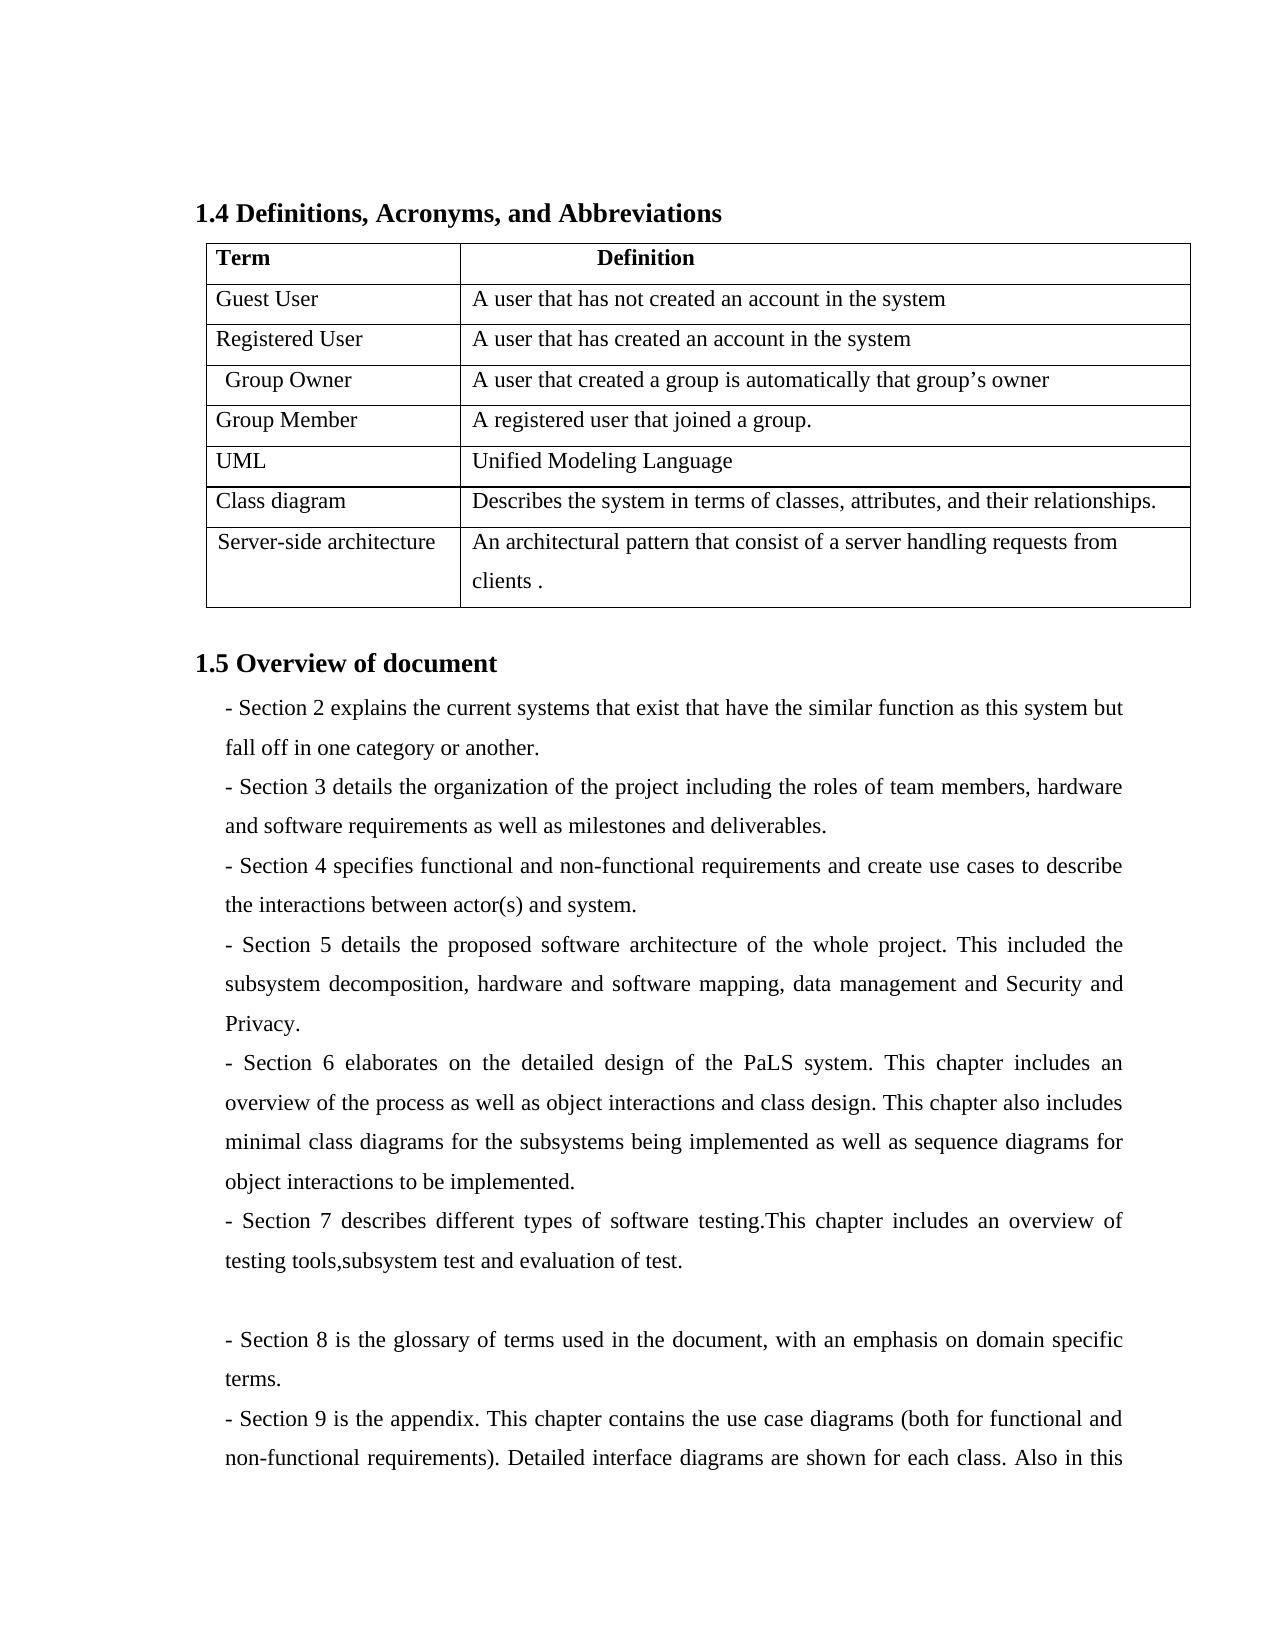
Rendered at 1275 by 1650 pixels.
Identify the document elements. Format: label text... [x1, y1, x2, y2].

text - Section 8 is the glossary of terms used in the document, with an emphasis on domain specific terms. [225, 1326, 1125, 1392]
text - Section 4 specifies functional and non-functional requirements and create use cases to describe the interactions between actor(s) and system. [225, 852, 1125, 918]
table_cell An architectural pattern that consist of a server handling requests from clients . [461, 528, 1190, 607]
text - Section 3 details the organization of the project including the roles of team members, hardware and software requirements as well as milestones and deliverables. [225, 773, 1125, 839]
text - Section 5 details the proposed software architecture of the whole project. This included the subsystem decomposition, hardware and software mapping, data management and Security and Privacy. [225, 931, 1125, 1036]
text - Section 6 elaborates on the detailed design of the PaLS system. This chapter includes an overview of the process as well as object interactions and class design. This chapter also includes minimal class diagrams for the subsystems being implemented as well as sequence diagrams for object interactions to be implemented. [225, 1049, 1125, 1194]
subtitle 1.5 Overview of document [195, 647, 1125, 679]
table_cell Unified Modeling Language [461, 447, 1190, 486]
text - Section 7 describes different types of software testing.This chapter includes an overview of testing tools,subsystem test and evaluation of test. [225, 1207, 1125, 1273]
table_cell Registered User [207, 325, 460, 365]
table_header Definition [461, 244, 1190, 284]
table_cell Server-side architecture [207, 528, 460, 607]
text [225, 1405, 1125, 1471]
table_cell Group Owner [207, 366, 460, 405]
table_cell A user that has created an account in the system [461, 325, 1190, 365]
table_header Term [207, 244, 460, 284]
table_cell Group Member [207, 406, 460, 446]
subtitle 1.4 Definitions, Acronyms, and Abbreviations [195, 197, 1125, 228]
table_cell A registered user that joined a group. [461, 406, 1190, 446]
table_cell A user that created a group is automatically that group’s owner [461, 366, 1190, 405]
table_cell Class diagram [207, 488, 460, 527]
table_cell A user that has not created an account in the system [461, 285, 1190, 324]
text - Section 2 explains the current systems that exist that have the similar function as this system but fall off in one category or another. [225, 694, 1125, 760]
table_cell Guest User [207, 285, 460, 324]
table_cell Describes the system in terms of classes, attributes, and their relationships. [461, 488, 1190, 527]
table_cell UML [207, 447, 460, 486]
